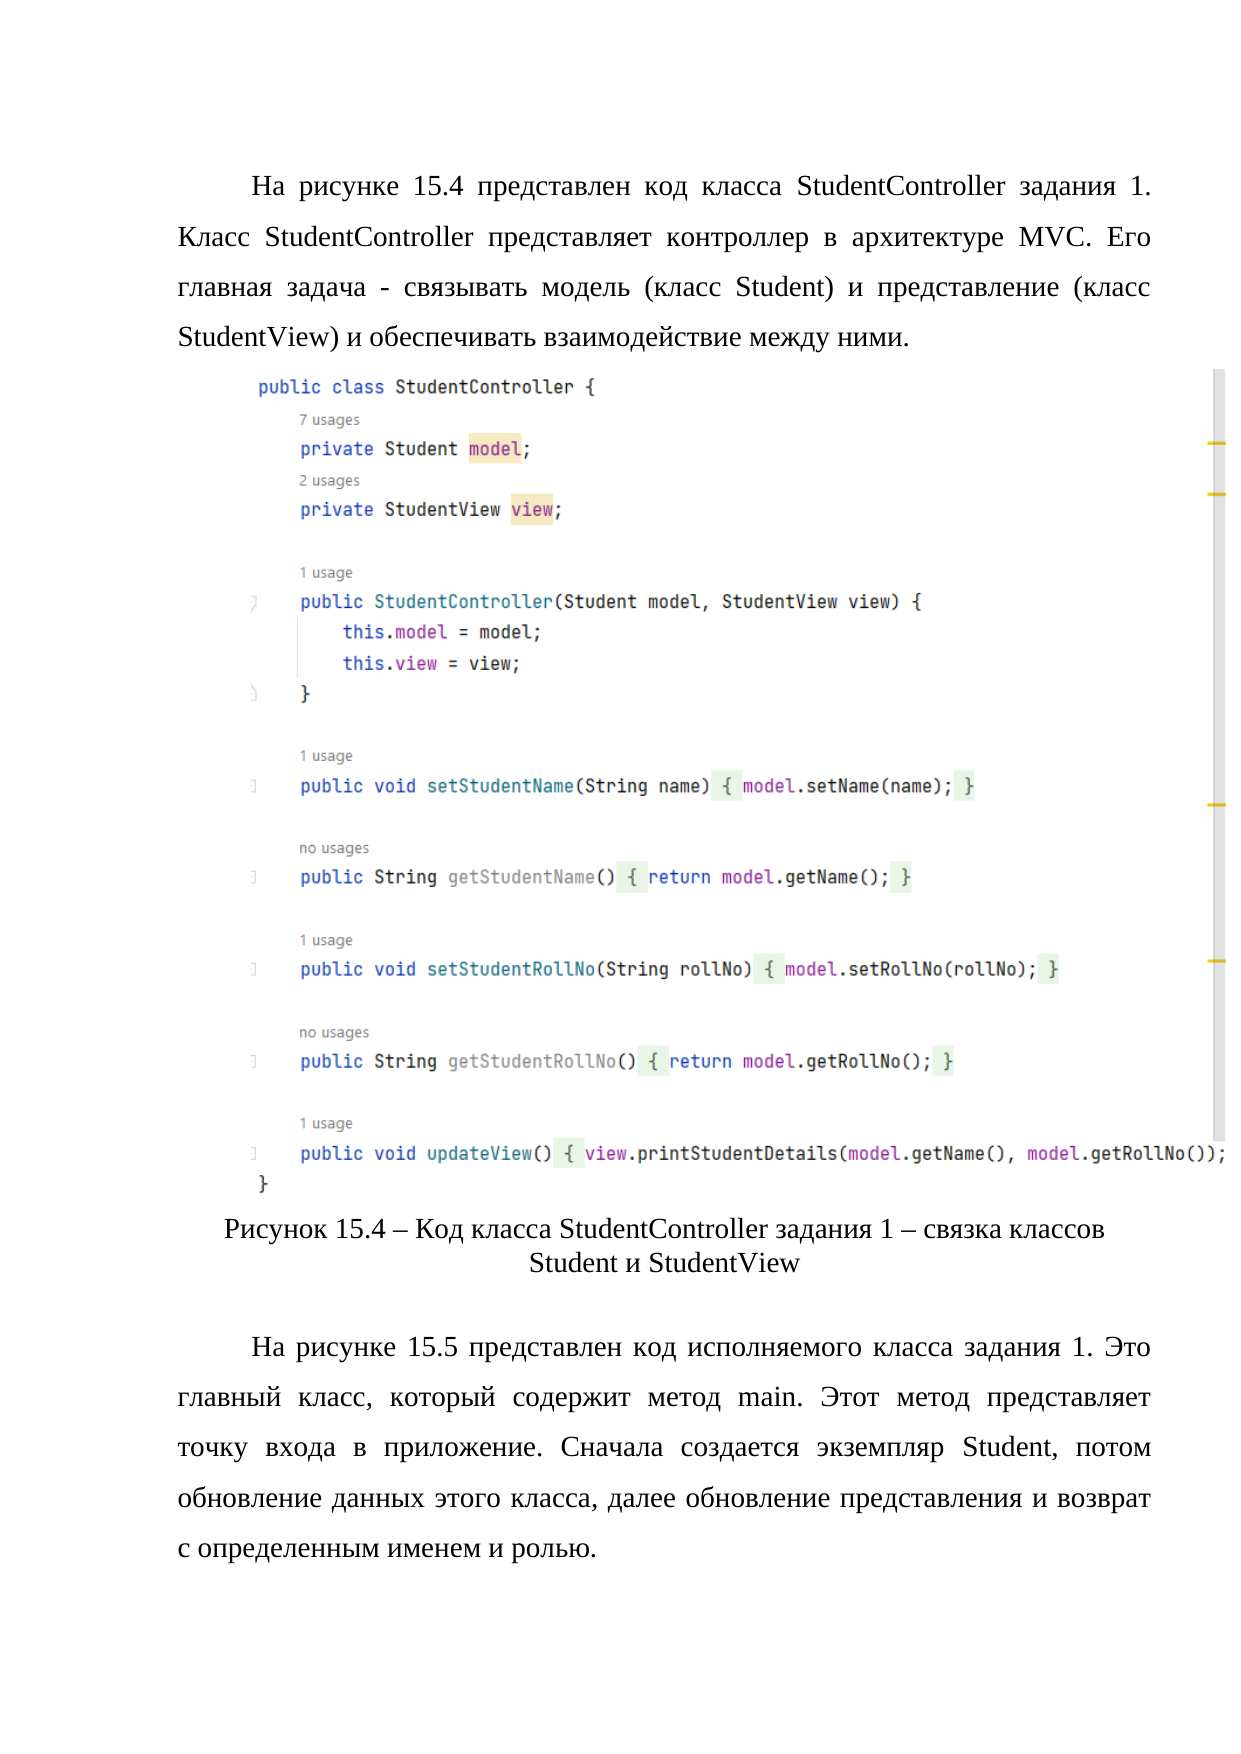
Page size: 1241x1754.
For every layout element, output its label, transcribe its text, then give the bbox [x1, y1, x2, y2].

text На рисунке 15.4 представлен код класса StudentController задания 1. Класс StudentController представляет контроллер в архитектуре MVC. Его главная задача - связывать модель (класс Student) и представление (класс StudentView) и обеспечивать взаимодействие между ними. [177, 168, 1152, 353]
text На рисунке 15.5 представлен код исполняемого класса задания 1. Это главный класс, который содержит метод main. Этот метод представляет точку входа в приложение. Сначала создается экземпляр Student, потом обновление данных этого класса, далее обновление представления и возврат с определенным именем и ролью. [177, 1329, 1152, 1564]
picture [251, 369, 1226, 1195]
text Рисунок 15.4 – Код класса StudentController задания 1 – связка классов Student и StudentView [177, 1211, 1152, 1278]
